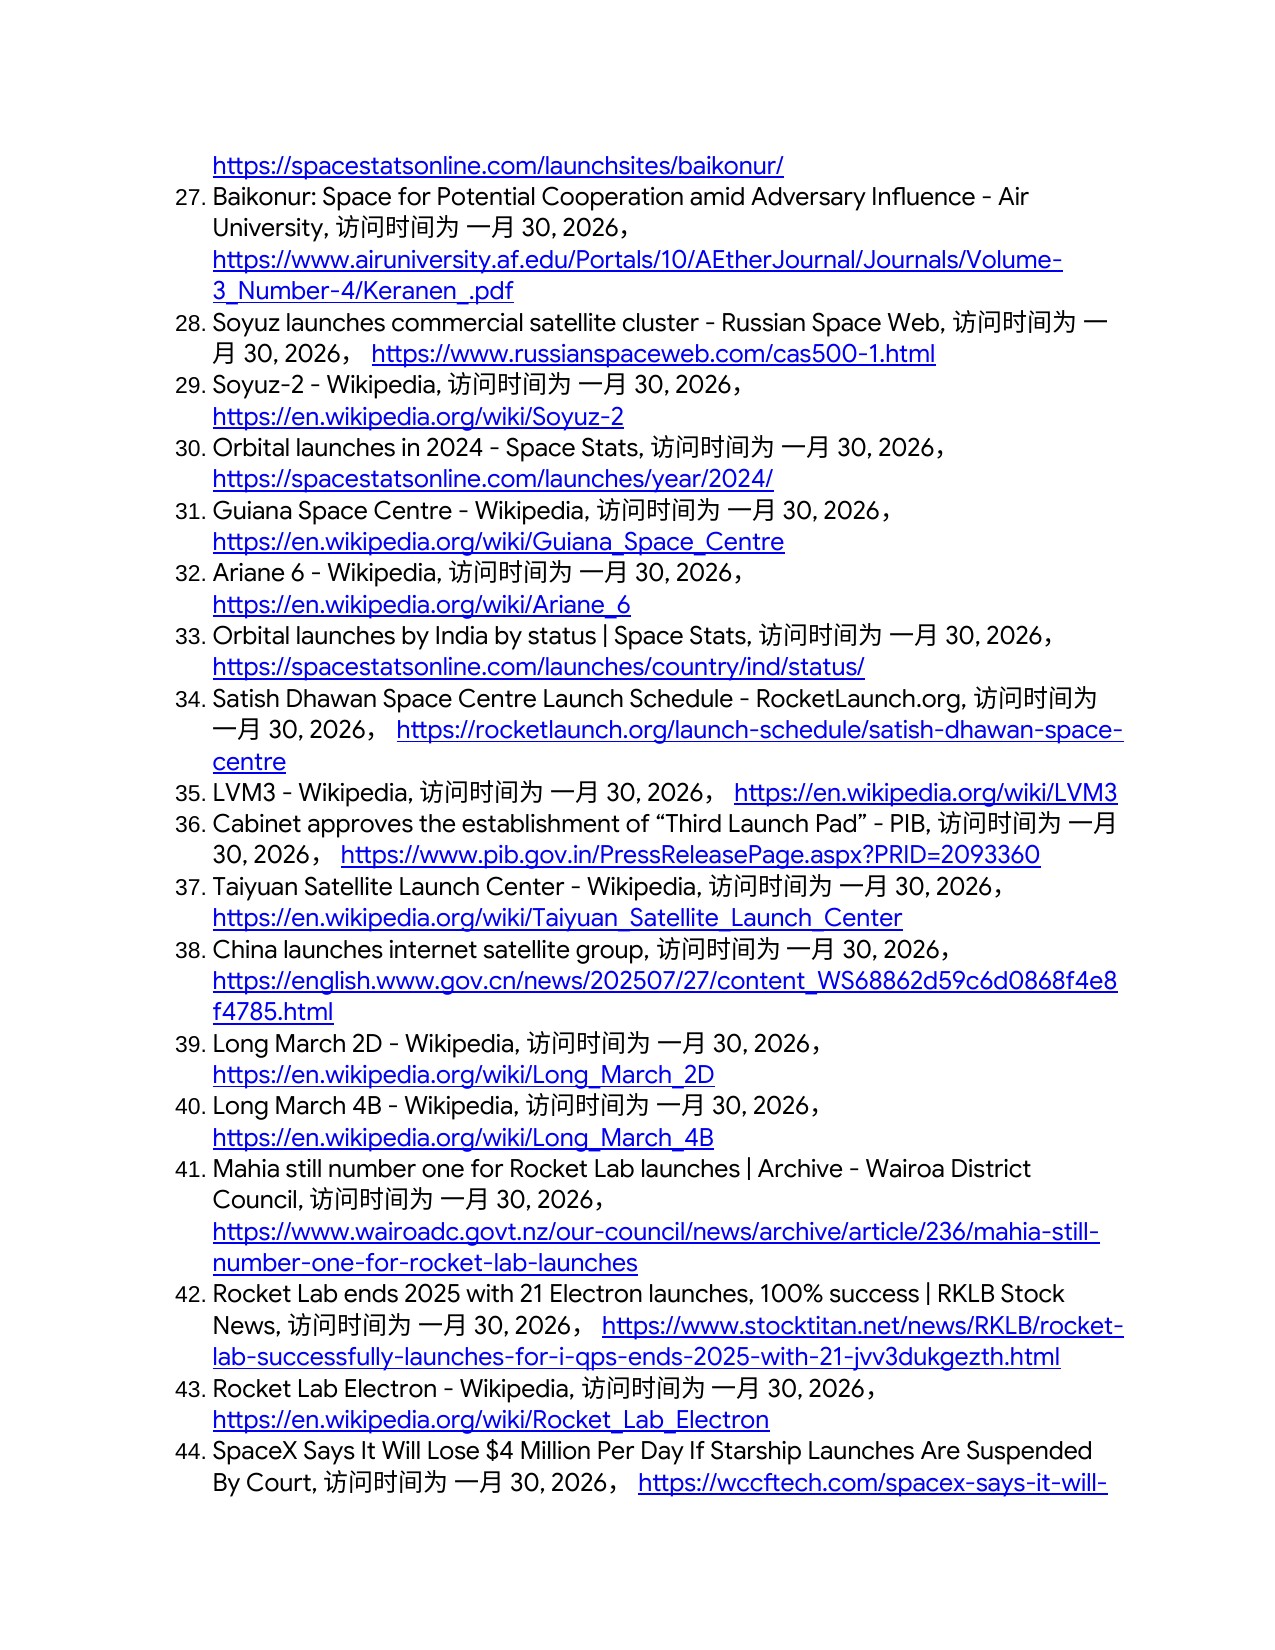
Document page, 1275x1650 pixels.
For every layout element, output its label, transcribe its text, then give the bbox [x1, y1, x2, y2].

list Guiana Space Centre - Wikipedia, 访问时间为 一月 30, 2026， https://en.wikipedia.org/wiki/Guiana_Space_Centre [175, 495, 1125, 558]
list Ariane 6 - Wikipedia, 访问时间为 一月 30, 2026， https://en.wikipedia.org/wiki/Ariane_6 [175, 558, 1125, 620]
list Satish Dhawan Space Centre Launch Schedule - RocketLaunch.org, 访问时间为 一月 30, 2026， https://rocketlaunch.org/launch-schedule/satish-dhawan-space-centre [175, 683, 1125, 777]
list Long March 2D - Wikipedia, 访问时间为 一月 30, 2026， https://en.wikipedia.org/wiki/Long_March_2D [175, 1028, 1125, 1091]
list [175, 150, 1125, 181]
list Soyuz-2 - Wikipedia, 访问时间为 一月 30, 2026， https://en.wikipedia.org/wiki/Soyuz-2 [175, 369, 1125, 432]
list Rocket Lab Electron - Wikipedia, 访问时间为 一月 30, 2026， https://en.wikipedia.org/wiki/Rocket_Lab_Electron [175, 1373, 1125, 1436]
list Taiyuan Satellite Launch Center - Wikipedia, 访问时间为 一月 30, 2026， https://en.wikipedia.org/wiki/Taiyuan_Satellite_Launch_Center [175, 871, 1125, 934]
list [175, 1436, 1125, 1498]
list Soyuz launches commercial satellite cluster - Russian Space Web, 访问时间为 一月 30, 2026， https://www.russianspaceweb.com/cas500-1.html [175, 307, 1125, 369]
list Rocket Lab ends 2025 with 21 Electron launches, 100% success | RKLB Stock News, 访问时间为 一月 30, 2026， https://www.stocktitan.net/news/RKLB/rocket-lab-successfully-launches-for-i-qps-ends-2025-with-21-jvv3dukgezth.html [175, 1279, 1125, 1373]
list Orbital launches by India by status | Space Stats, 访问时间为 一月 30, 2026， https://spacestatsonline.com/launches/country/ind/status/ [175, 620, 1125, 683]
list Cabinet approves the establishment of “Third Launch Pad” - PIB, 访问时间为 一月 30, 2026， https://www.pib.gov.in/PressReleasePage.aspx?PRID=2093360 [175, 808, 1125, 871]
list China launches internet satellite group, 访问时间为 一月 30, 2026， https://english.www.gov.cn/news/202507/27/content_WS68862d59c6d0868f4e8f4785.html [175, 934, 1125, 1028]
list Long March 4B - Wikipedia, 访问时间为 一月 30, 2026， https://en.wikipedia.org/wiki/Long_March_4B [175, 1091, 1125, 1153]
list Mahia still number one for Rocket Lab launches | Archive - Wairoa District Council, 访问时间为 一月 30, 2026， https://www.wairoadc.govt.nz/our-council/news/archive/article/236/mahia-still-number-one-for-rocket-lab-launches [175, 1153, 1125, 1279]
list Baikonur: Space for Potential Cooperation amid Adversary Influence - Air University, 访问时间为 一月 30, 2026， https://www.airuniversity.af.edu/Portals/10/AEtherJournal/Journals/Volume-3_Number-4/Keranen_.pdf [175, 181, 1125, 307]
list Orbital launches in 2024 - Space Stats, 访问时间为 一月 30, 2026， https://spacestatsonline.com/launches/year/2024/ [175, 432, 1125, 495]
list LVM3 - Wikipedia, 访问时间为 一月 30, 2026， https://en.wikipedia.org/wiki/LVM3 [175, 777, 1125, 808]
